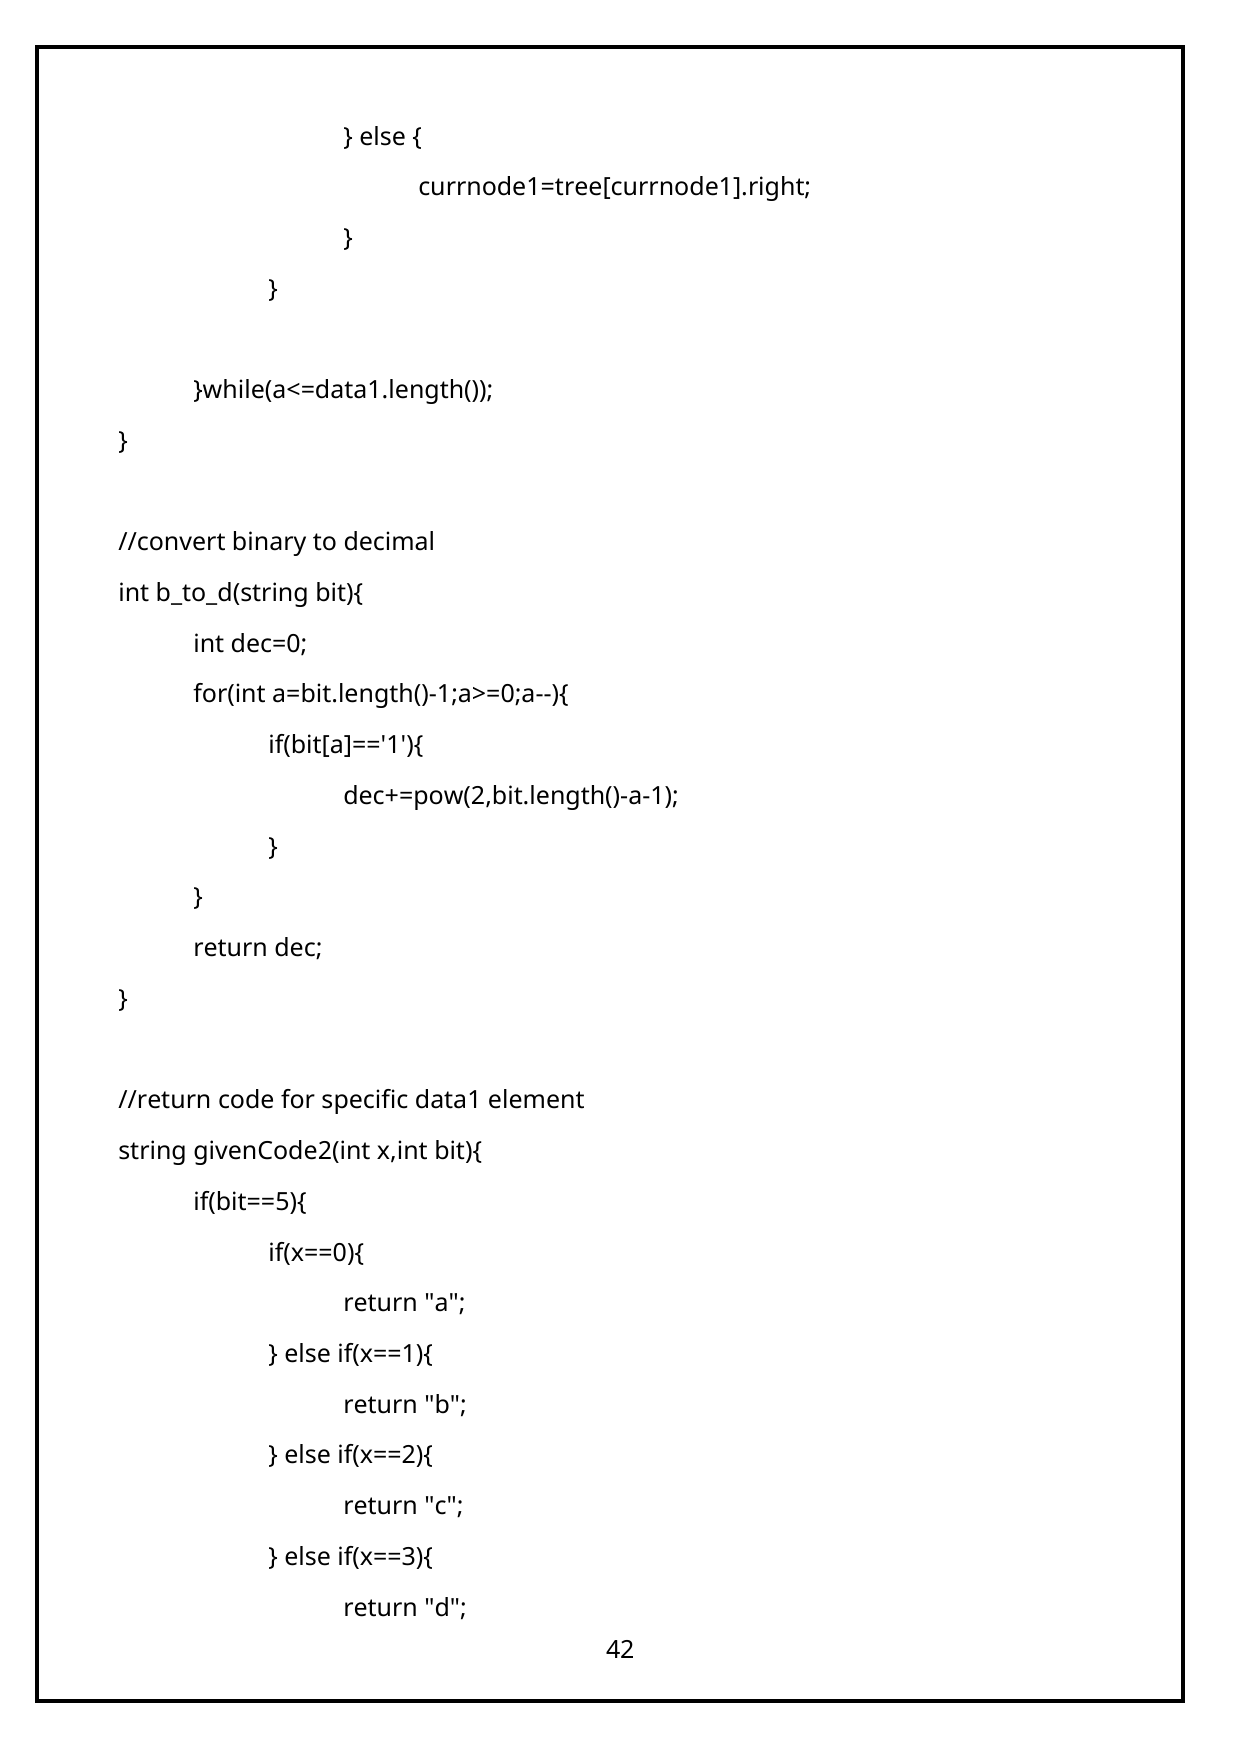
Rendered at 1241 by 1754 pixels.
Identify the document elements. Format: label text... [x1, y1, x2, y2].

text } [118, 219, 1122, 254]
text if(bit[a]=='1'){ [118, 727, 1122, 761]
text return "b"; [118, 1386, 1122, 1420]
text } [118, 422, 1122, 457]
text return "a"; [118, 1285, 1122, 1319]
text for(int a=bit.length()-1;a>=0;a--){ [118, 676, 1122, 710]
text } else { [118, 118, 1122, 152]
text } else if(x==2){ [118, 1437, 1122, 1471]
text } else if(x==3){ [118, 1538, 1122, 1573]
text //return code for specific data1 element [118, 1082, 1122, 1116]
text } [118, 879, 1122, 913]
text if(x==0){ [118, 1234, 1122, 1268]
text }while(a<=data1.length()); [118, 372, 1122, 406]
text return dec; [118, 930, 1122, 964]
text return "c"; [118, 1488, 1122, 1522]
text currnode1=tree[currnode1].right; [118, 169, 1122, 203]
text } [118, 270, 1122, 304]
text return "d"; [118, 1589, 1122, 1623]
text } [118, 981, 1122, 1014]
text int b_to_d(string bit){ [118, 575, 1122, 609]
text int dec=0; [118, 625, 1122, 659]
text } [118, 828, 1122, 862]
text string givenCode2(int x,int bit){ [118, 1133, 1122, 1167]
text } else if(x==1){ [118, 1336, 1122, 1370]
text dec+=pow(2,bit.length()-a-1); [118, 778, 1122, 812]
text if(bit==5){ [118, 1183, 1122, 1217]
text //convert binary to decimal [118, 524, 1122, 558]
